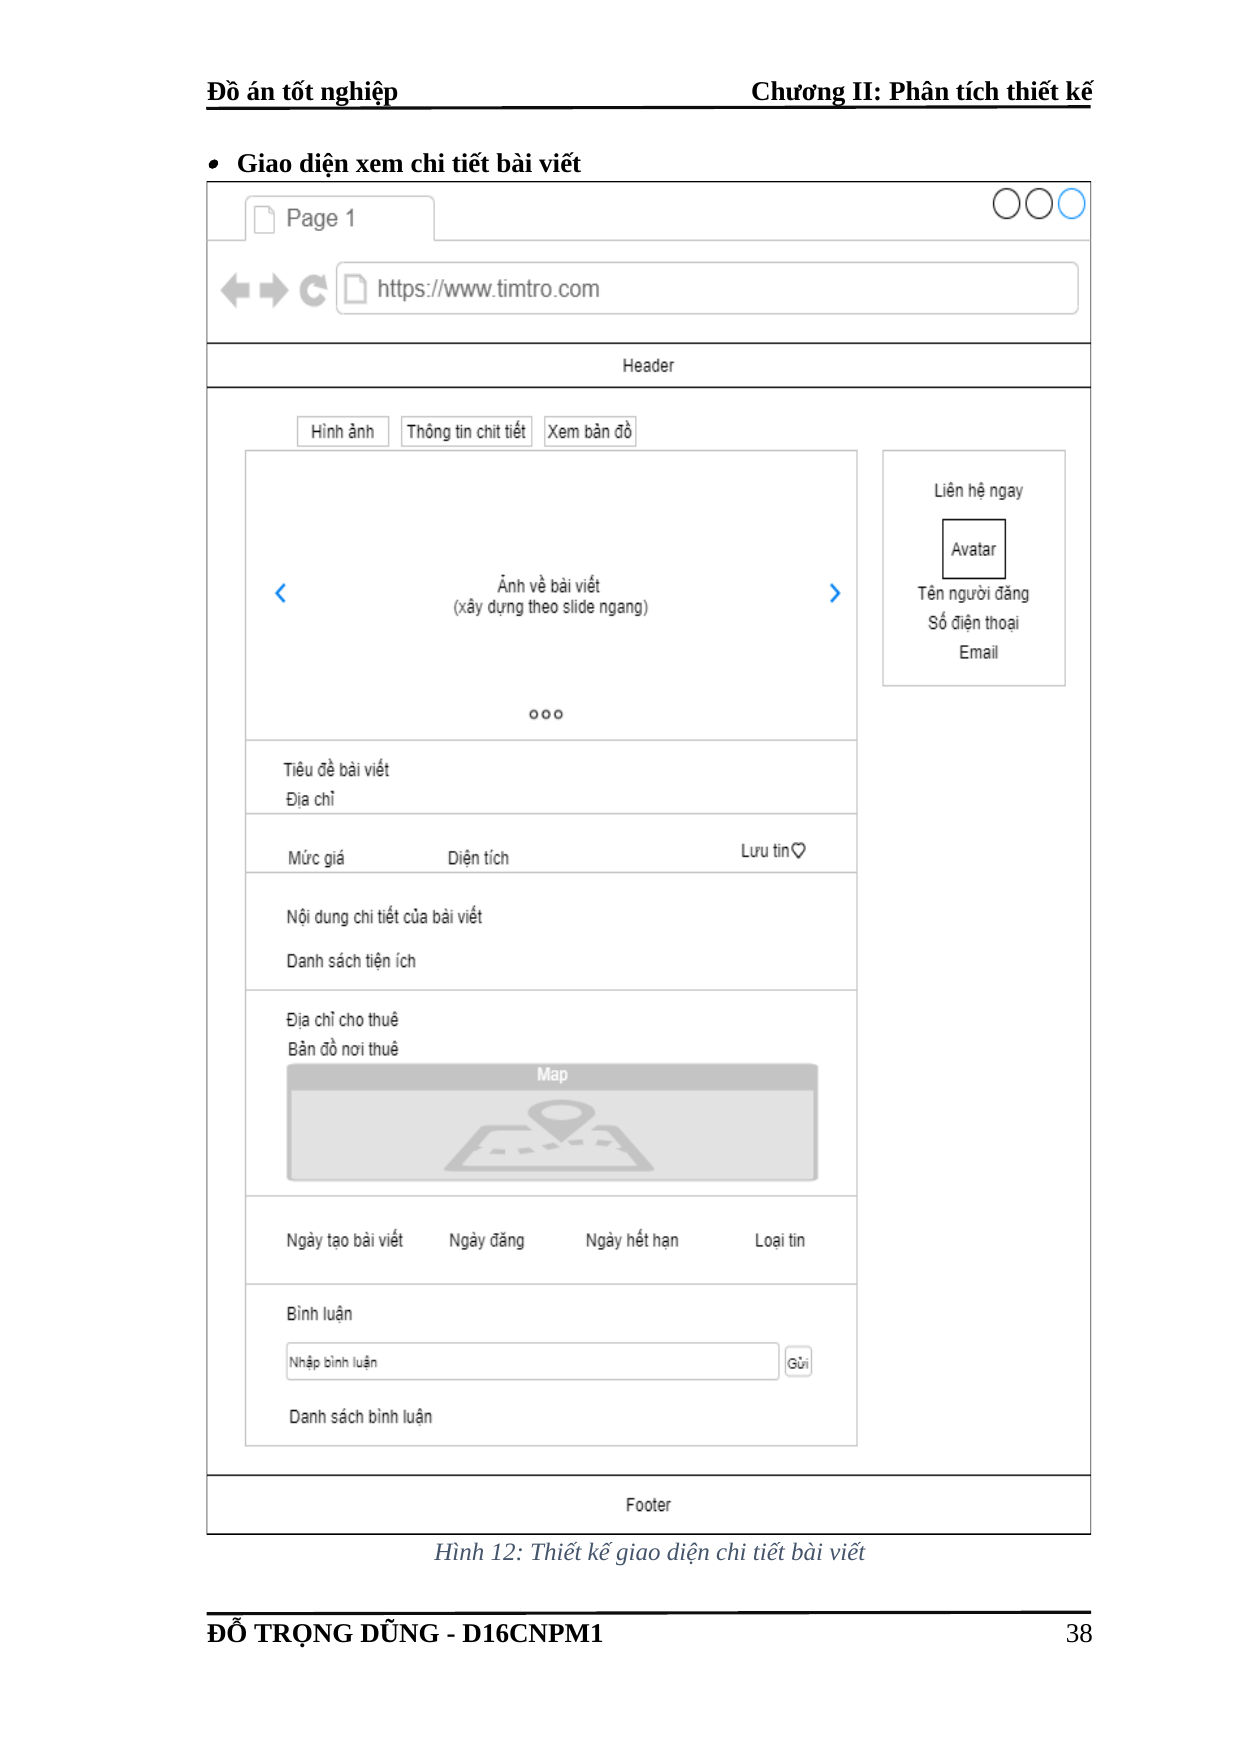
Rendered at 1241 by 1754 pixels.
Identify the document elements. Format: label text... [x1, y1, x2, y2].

list Giao diện xem chi tiết bài viết [207, 148, 1093, 179]
text Hình 12: Thiết kế giao diện chi tiết bài viết [207, 1537, 1093, 1565]
picture [206, 181, 1092, 1535]
